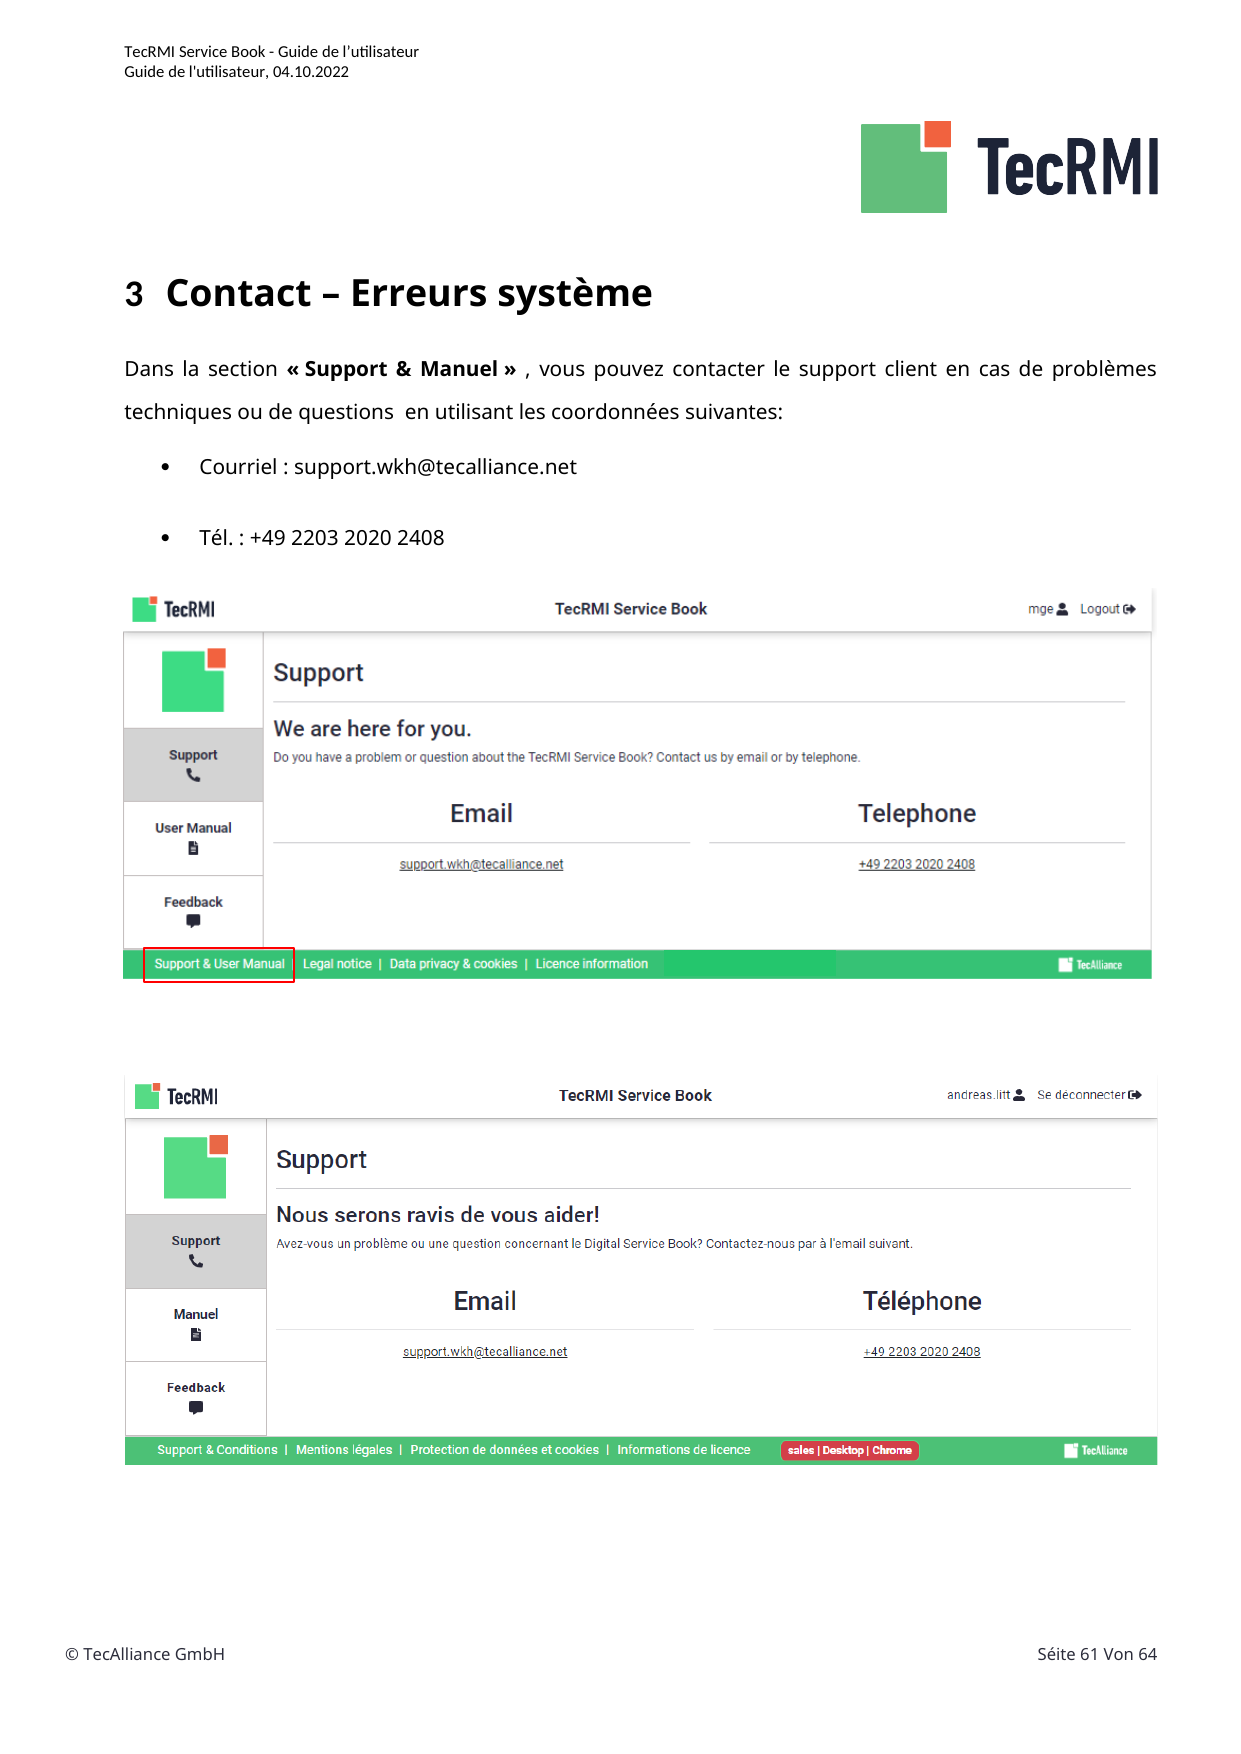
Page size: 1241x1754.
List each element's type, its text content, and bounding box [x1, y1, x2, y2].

picture [123, 588, 1157, 981]
picture [124, 1075, 1158, 1468]
picture [861, 121, 1158, 213]
subtitle Contact – Erreurs système [124, 266, 1157, 317]
list Courriel : support.wkh@tecalliance.net [162, 452, 1157, 481]
list Tél. : +49 2203 2020 2408 [162, 523, 1157, 552]
text Dans la section « Support & Manuel » , vous pouvez contacter le support client en cas de problèmes techniques ou de questions en utilisant les coordonnées suivantes: [124, 354, 1157, 425]
picture [145, 949, 293, 981]
